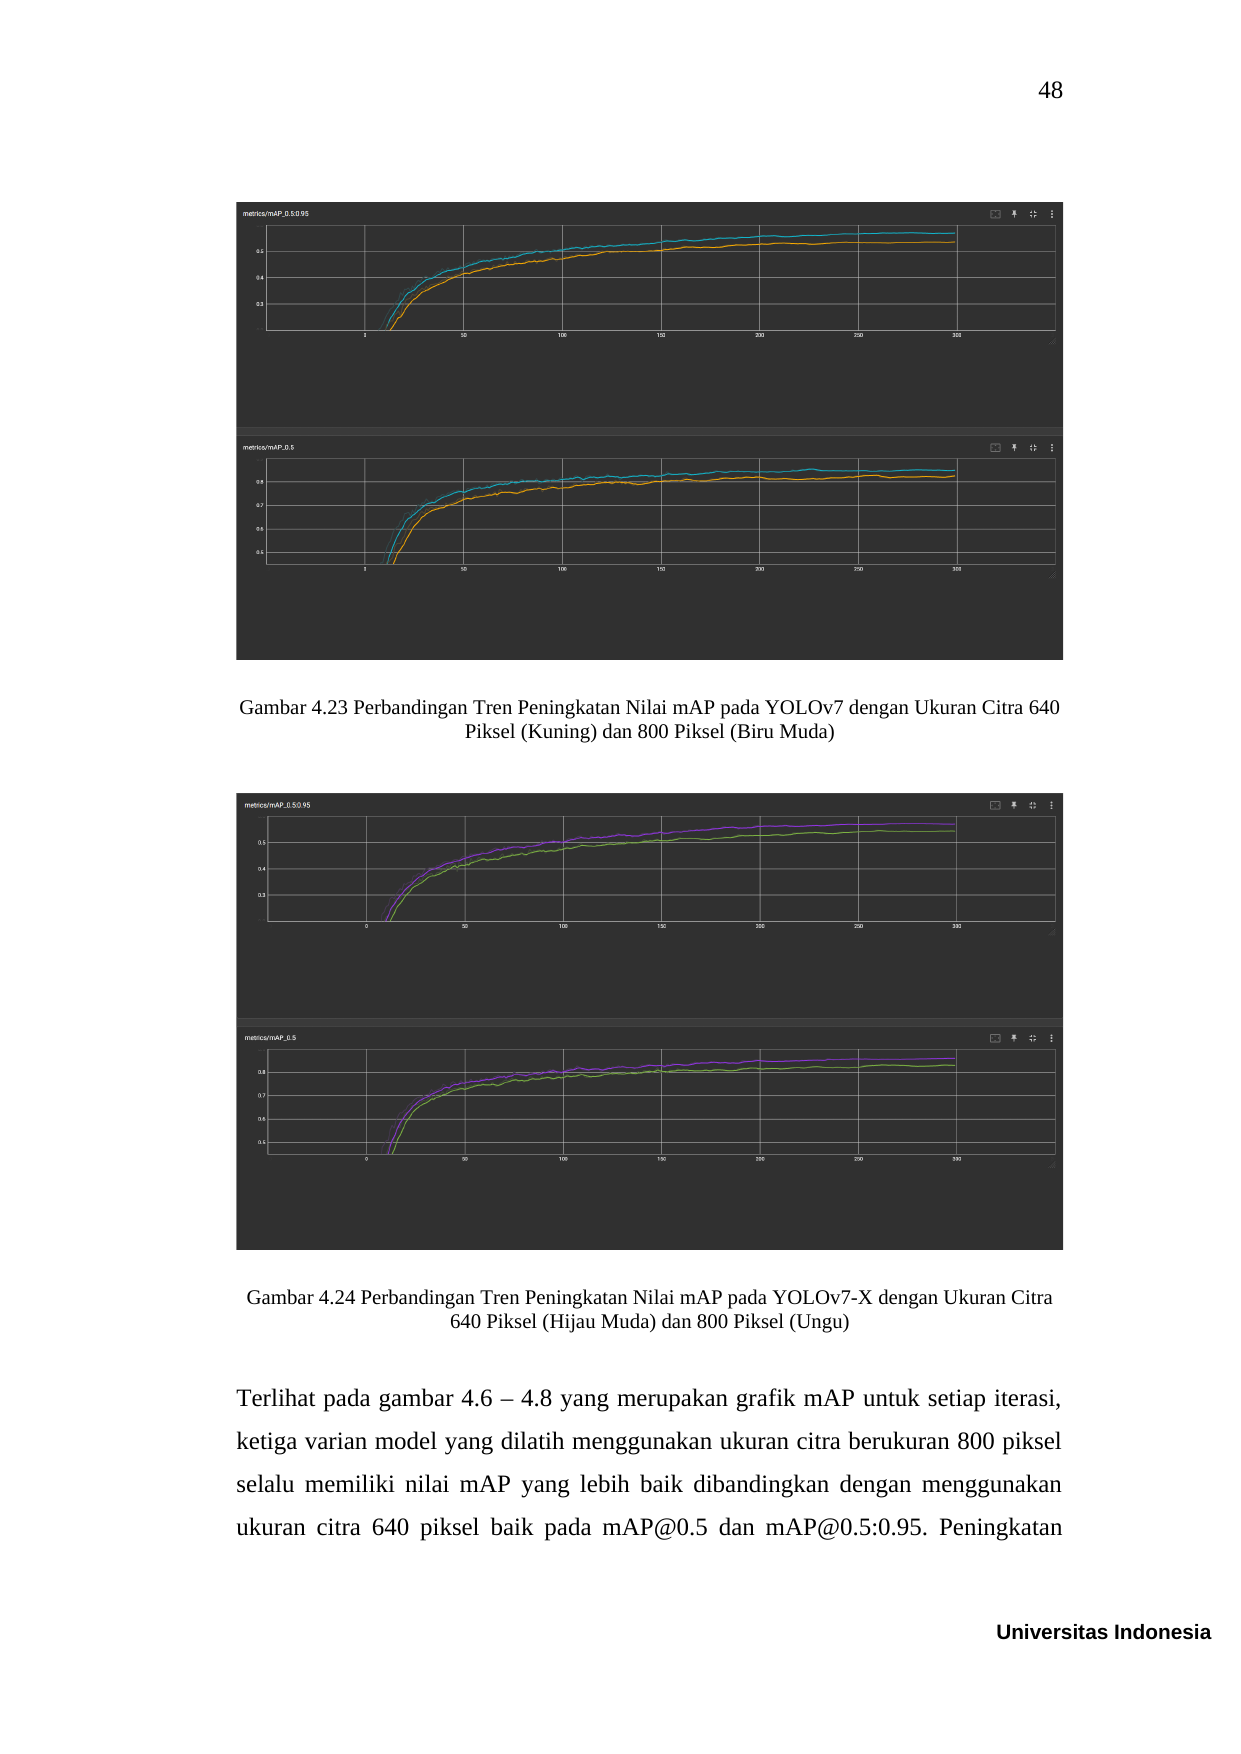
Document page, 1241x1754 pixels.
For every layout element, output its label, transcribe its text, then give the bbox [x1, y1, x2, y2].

picture [236, 202, 1064, 660]
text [236, 1383, 1063, 1541]
picture [236, 793, 1064, 1250]
